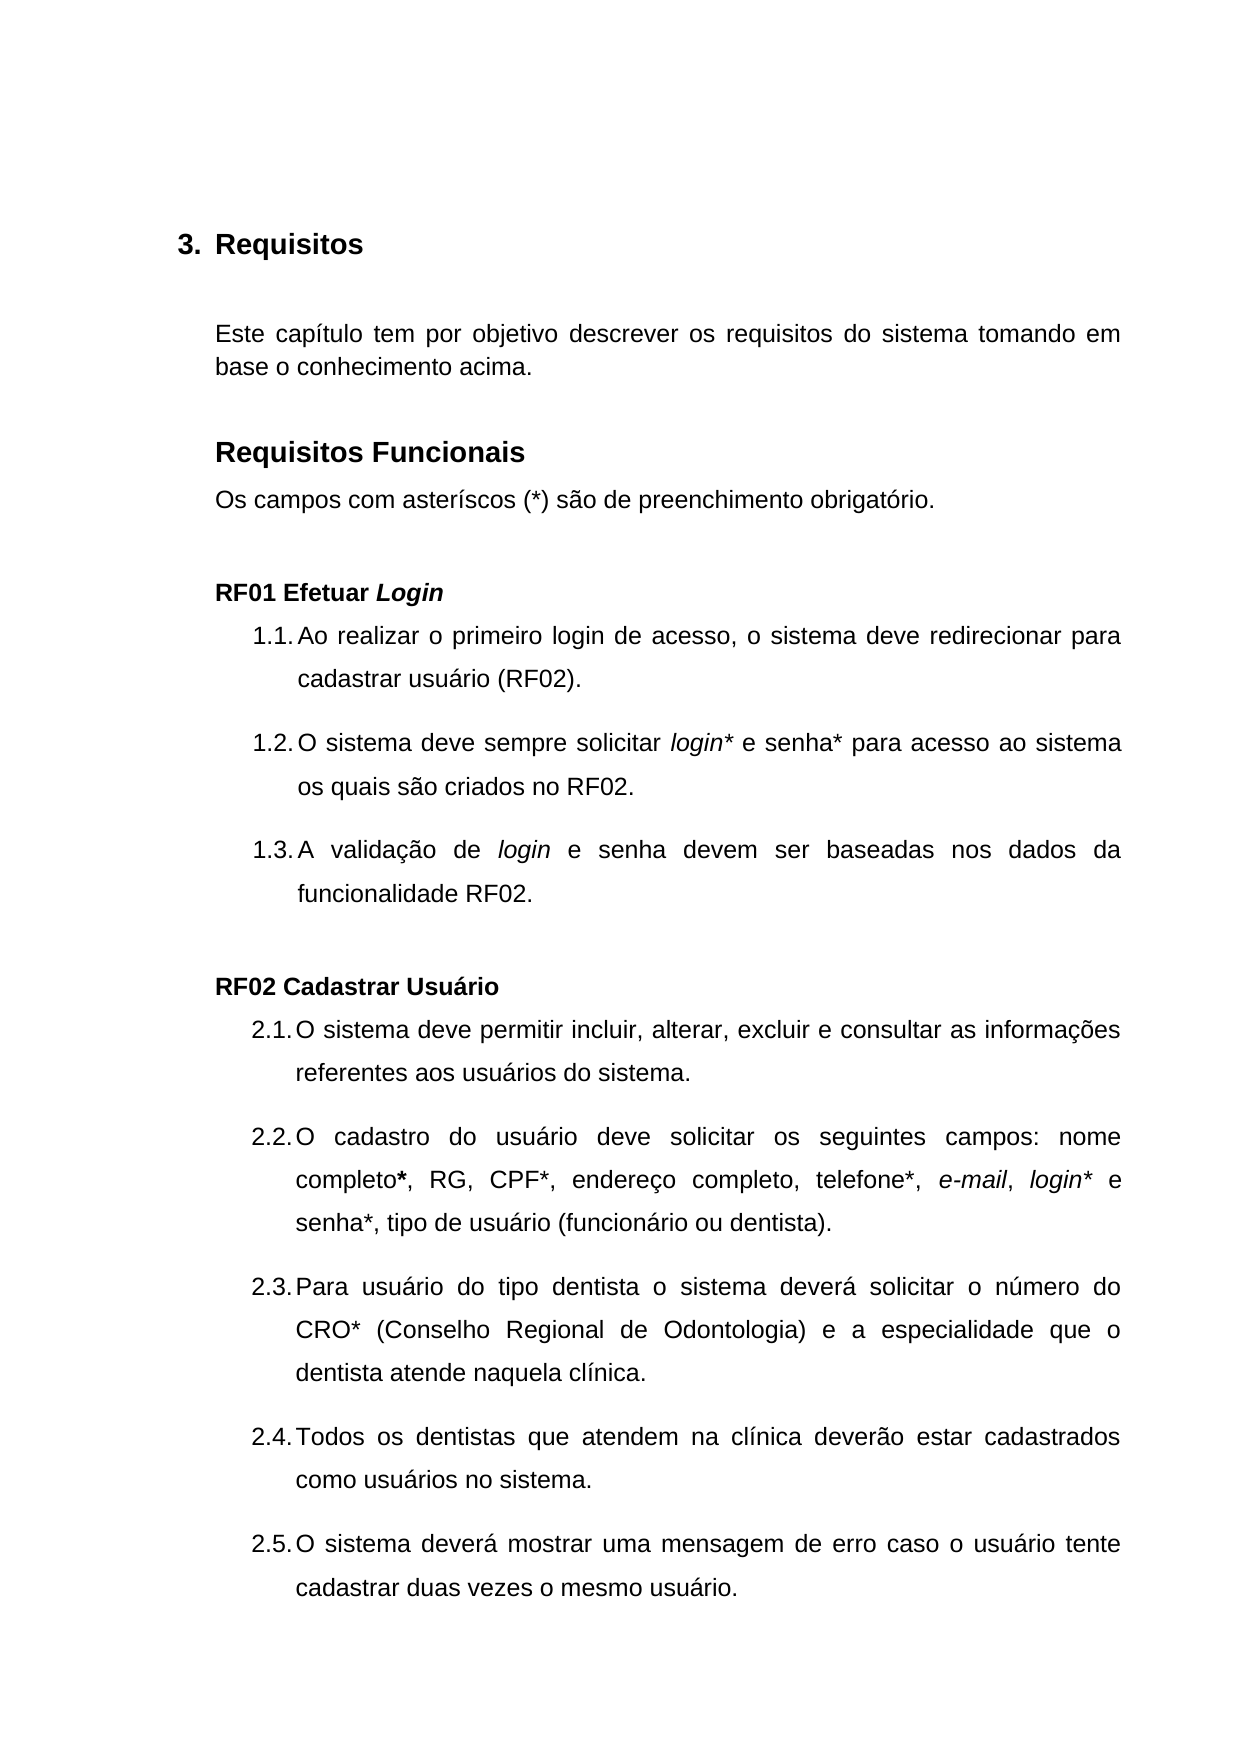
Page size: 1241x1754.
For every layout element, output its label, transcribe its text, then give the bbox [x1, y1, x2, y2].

list Os campos com asteríscos (*) são de preenchimento obrigatório. [215, 485, 1122, 514]
list O sistema deve permitir incluir, alterar, excluir e consultar as informações referentes aos usuários do sistema. [251, 1015, 1122, 1087]
list O sistema deve sempre solicitar login* e senha* para acesso ao sistema os quais são criados no RF02. [252, 728, 1122, 800]
list O cadastro do usuário deve solicitar os seguintes campos: nome completo*, RG, CPF*, endereço completo, telefone*, e-mail, login* e senha*, tipo de usuário (funcionário ou dentista). [251, 1122, 1122, 1237]
subtitle Requisitos [177, 227, 1122, 261]
subtitle RF01 Efetuar Login [215, 578, 1122, 607]
subtitle RF02 Cadastrar Usuário [215, 972, 1122, 1001]
subtitle Requisitos Funcionais [215, 435, 1122, 468]
list O sistema deverá mostrar uma mensagem de erro caso o usuário tente cadastrar duas vezes o mesmo usuário. [251, 1529, 1122, 1601]
list A validação de login e senha devem ser baseadas nos dados da funcionalidade RF02. [252, 836, 1122, 907]
list Este capítulo tem por objetivo descrever os requisitos do sistema tomando em base o conhecimento acima. [215, 319, 1122, 381]
list Para usuário do tipo dentista o sistema deverá solicitar o número do CRO* (Conselho Regional de Odontologia) e a especialidade que o dentista atende naquela clínica. [251, 1272, 1122, 1387]
list Todos os dentistas que atendem na clínica deverão estar cadastrados como usuários no sistema. [251, 1422, 1122, 1494]
list Ao realizar o primeiro login de acesso, o sistema deve redirecionar para cadastrar usuário (RF02). [252, 621, 1122, 693]
